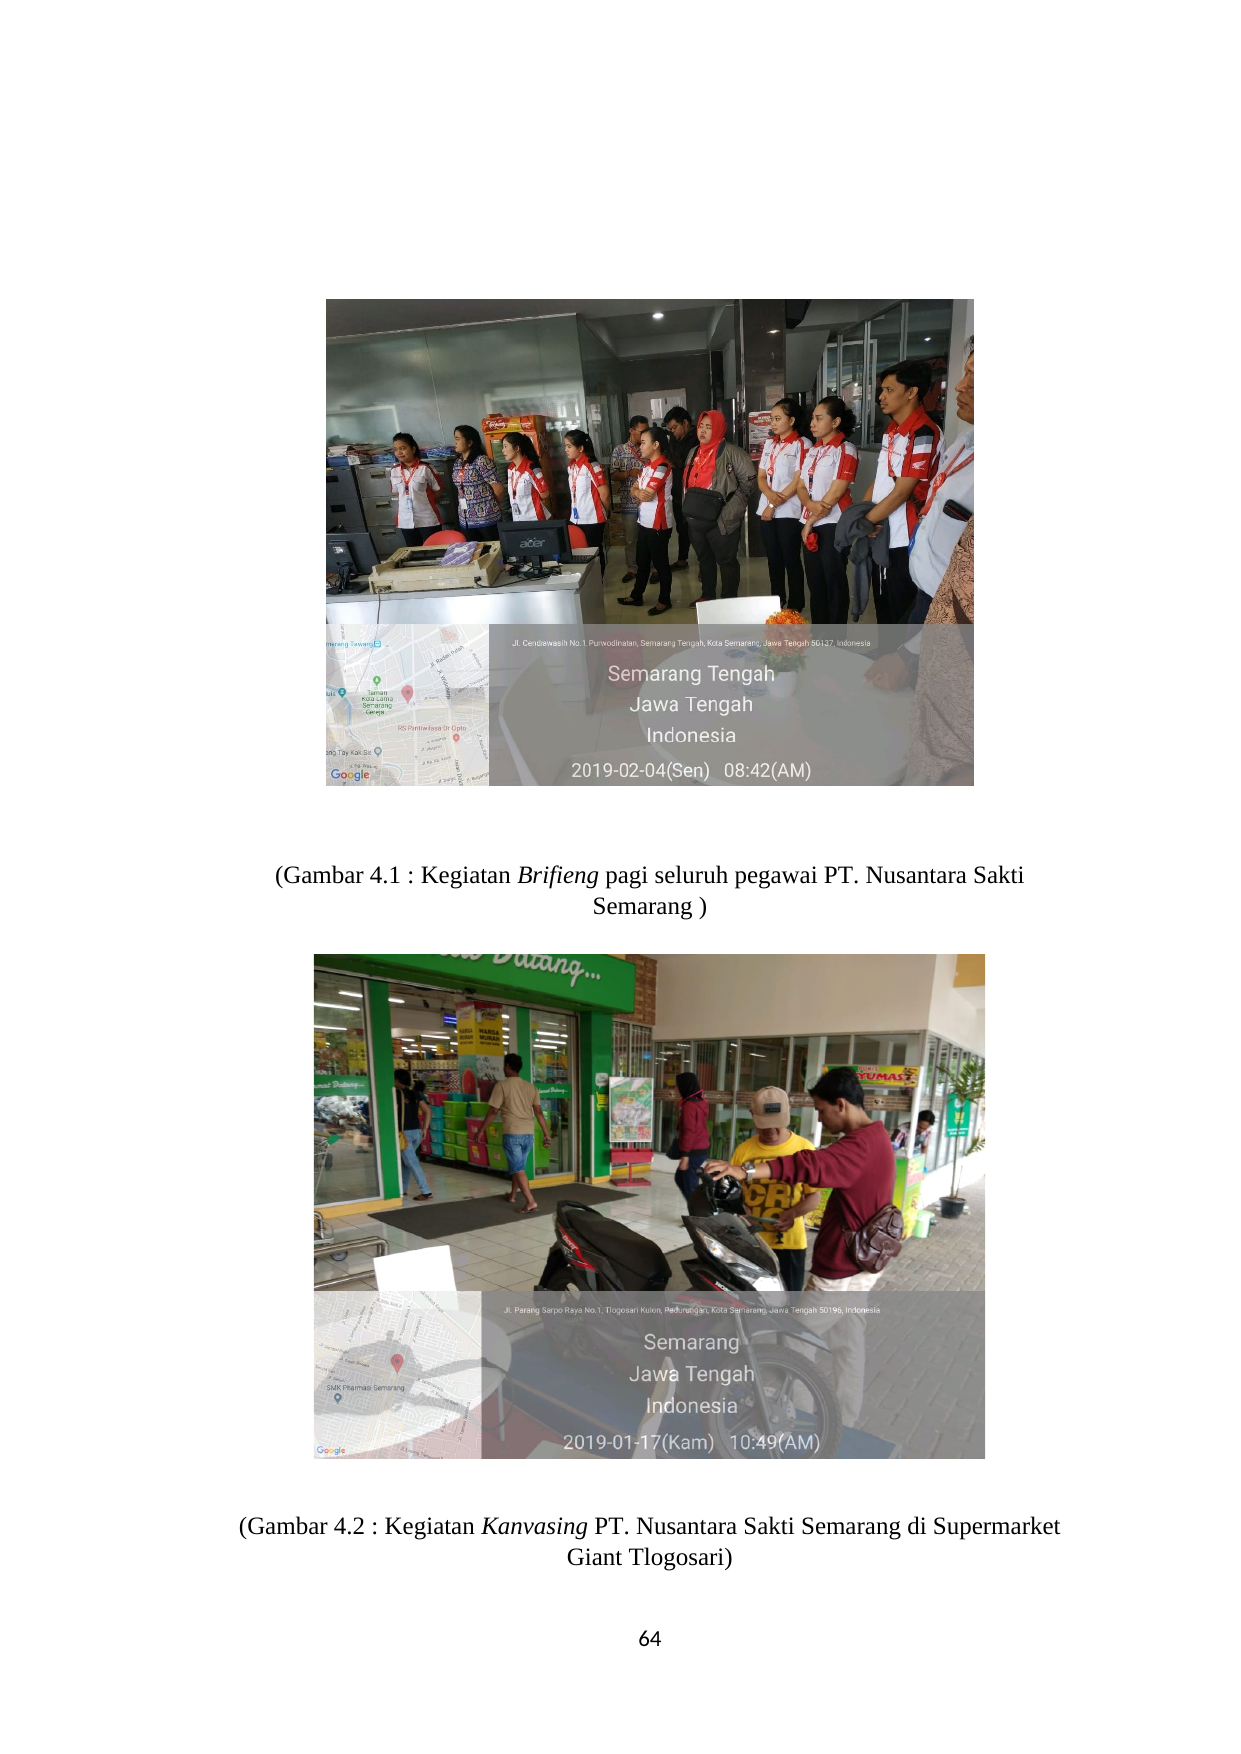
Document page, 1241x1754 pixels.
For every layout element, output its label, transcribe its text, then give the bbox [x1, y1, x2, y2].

text (Gambar 4.1 : Kegiatan Brifieng pagi seluruh pegawai PT. Nusantara Sakti Semarang ) [236, 829, 1063, 920]
picture [326, 299, 974, 786]
picture [313, 954, 986, 1459]
text (Gambar 4.2 : Kegiatan Kanvasing PT. Nusantara Sakti Semarang di Supermarket Giant Tlogosari) [236, 1511, 1063, 1571]
